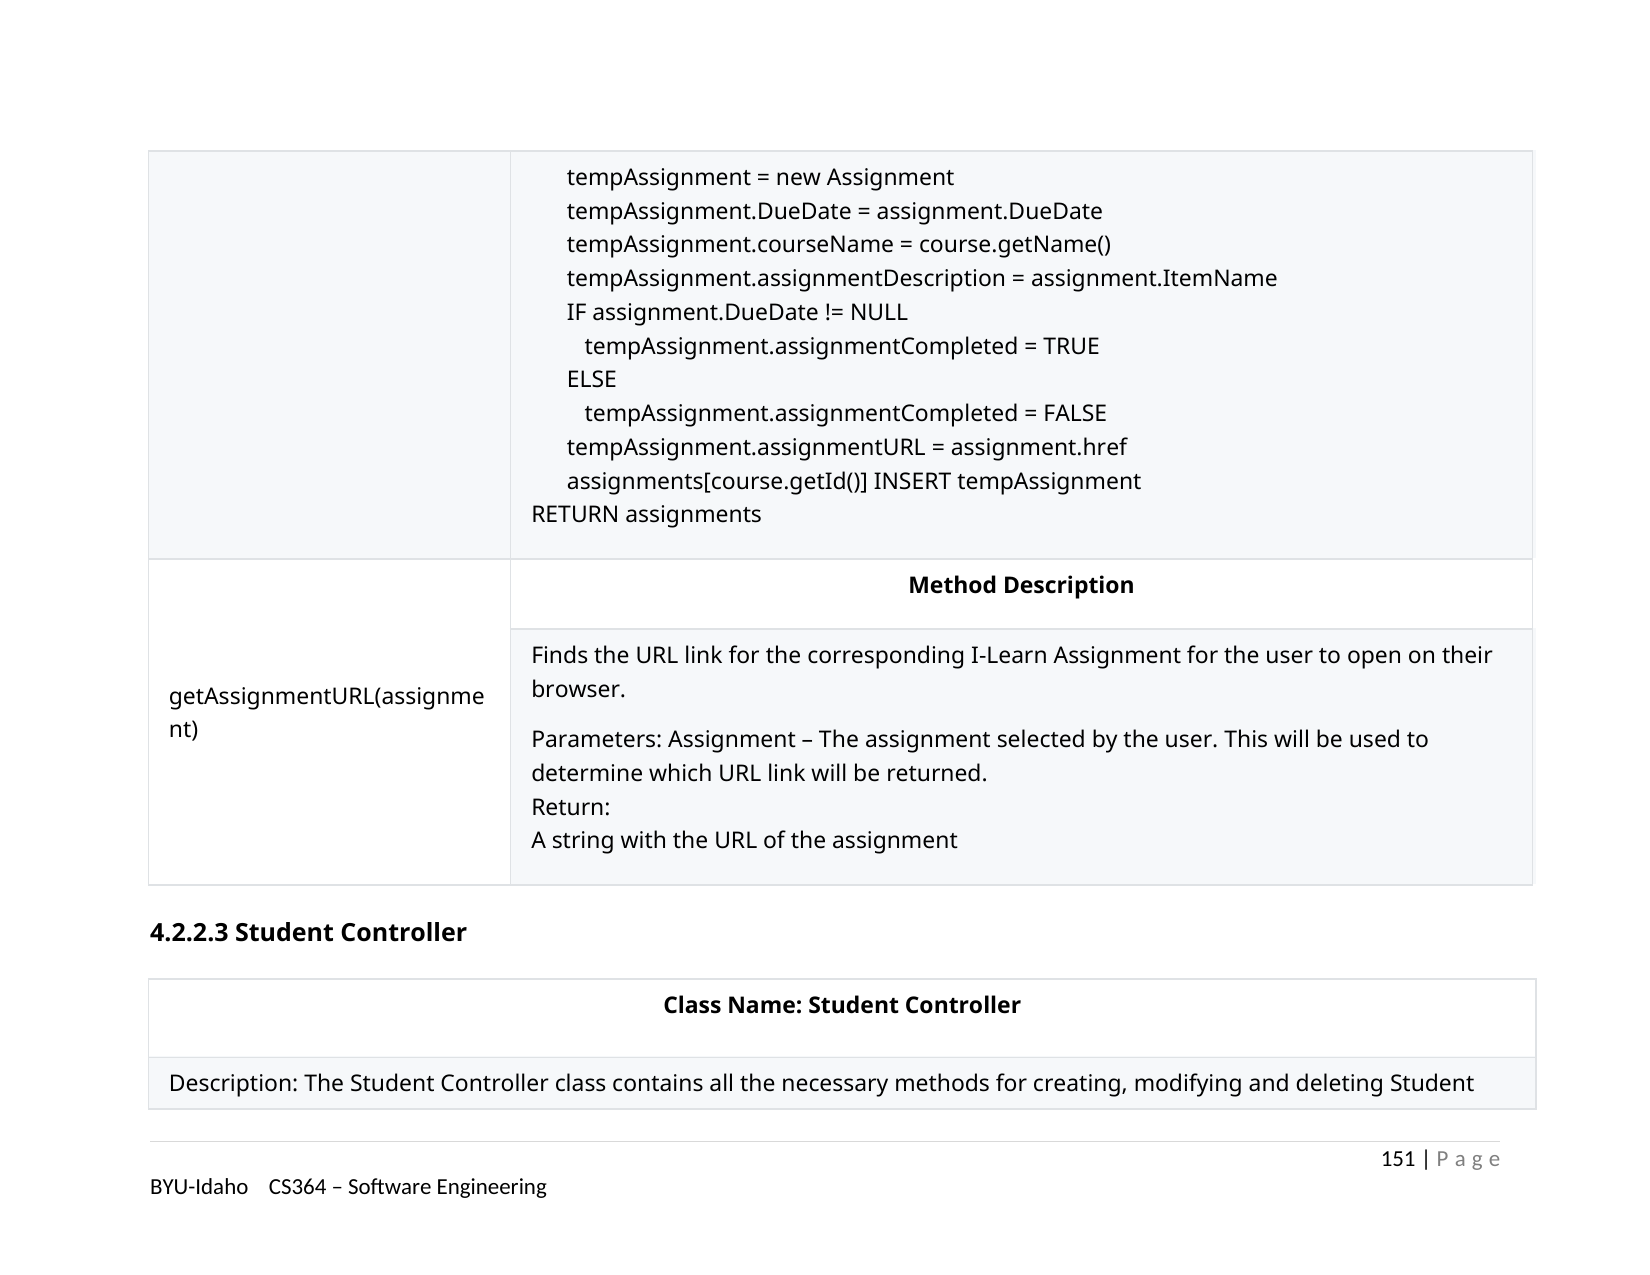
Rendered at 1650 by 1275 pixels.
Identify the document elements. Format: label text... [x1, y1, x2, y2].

table_header Class Name: Student Controller [149, 980, 1535, 1056]
table_cell Finds the URL link for the corresponding I-Learn Assignment for the user to open on their browser. Parameters: Assignment – The assignment selected by the user. This will be used to determine which URL link will be returned. Return: A string with the URL of the assignment [511, 630, 1532, 884]
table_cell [149, 1058, 1535, 1108]
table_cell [511, 152, 1532, 558]
table_cell getAssignmentURL(assignment) [149, 560, 510, 884]
subtitle 4.2.2.3 Student Controller [150, 914, 1500, 949]
table_cell Method Description [511, 560, 1532, 628]
